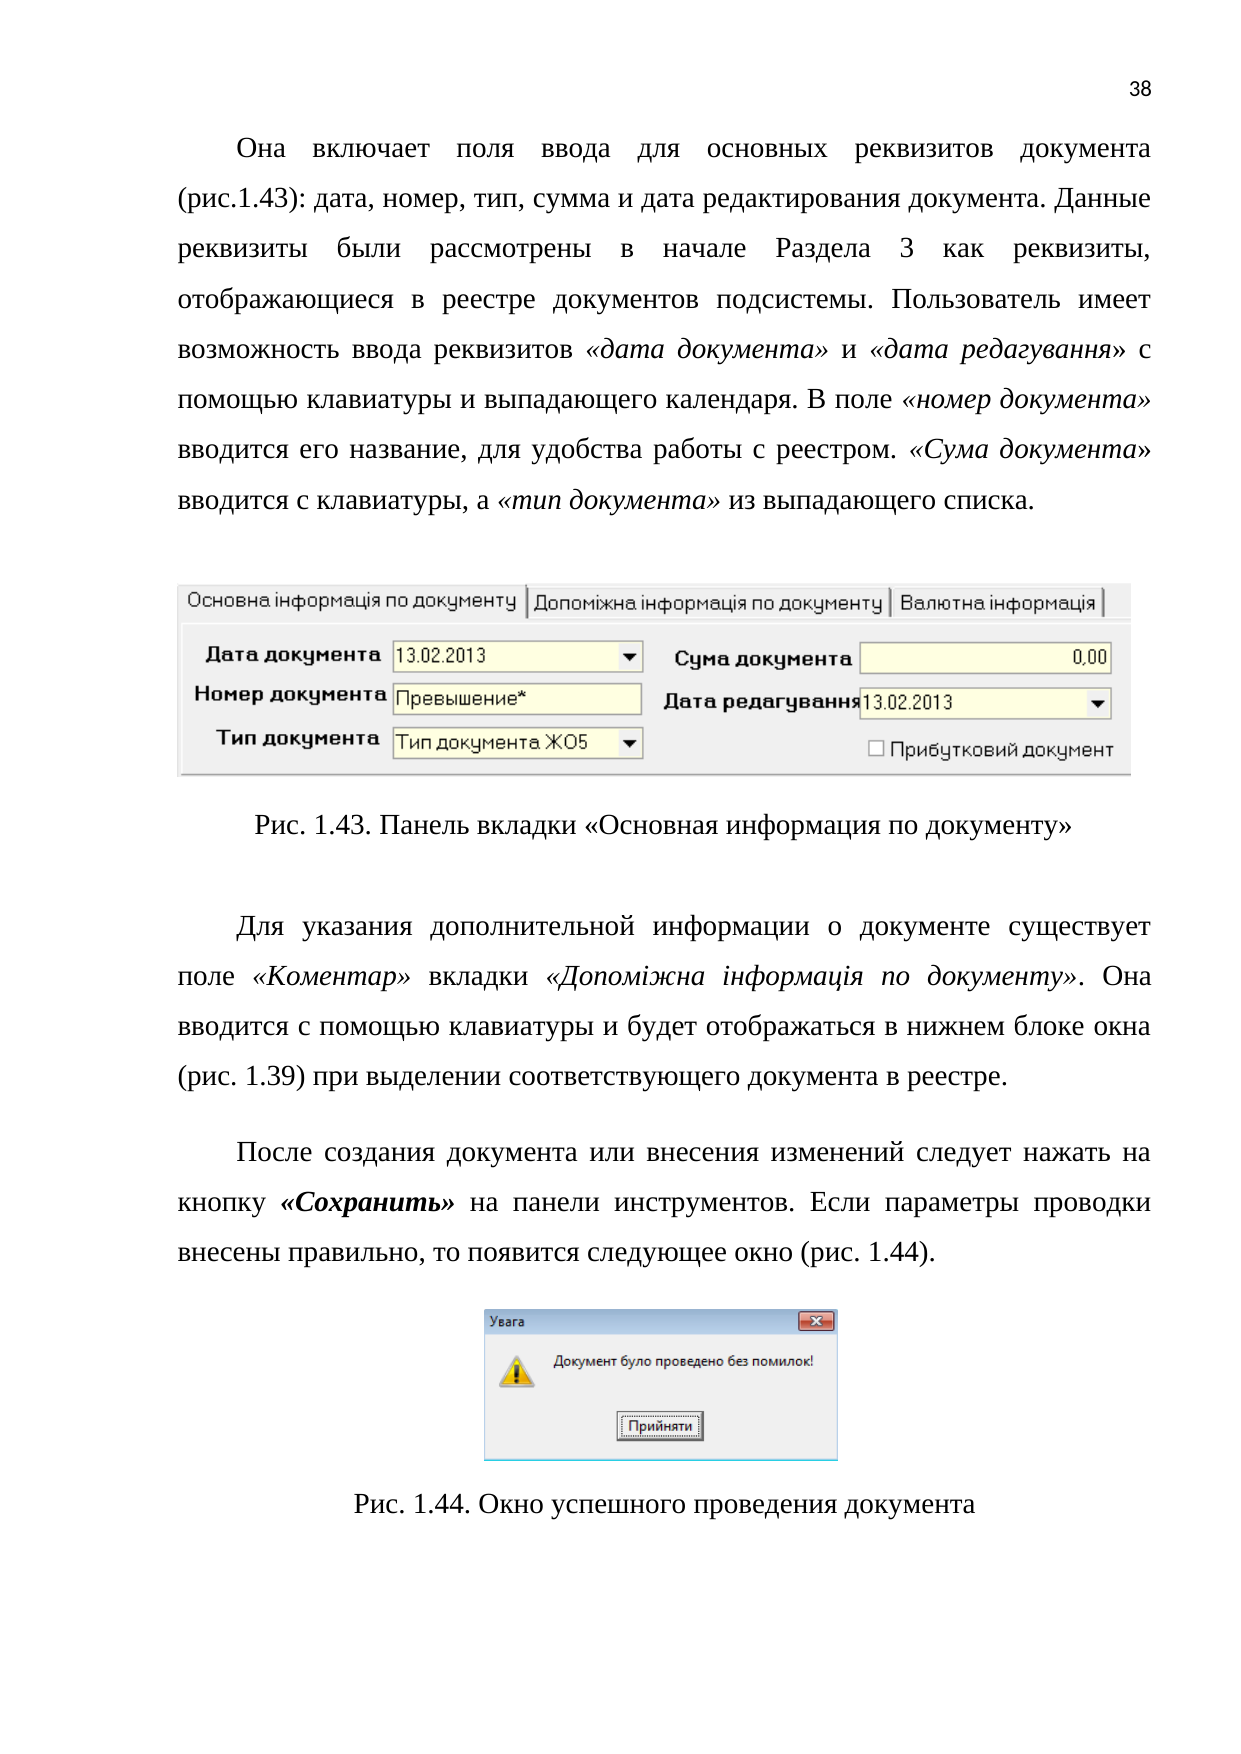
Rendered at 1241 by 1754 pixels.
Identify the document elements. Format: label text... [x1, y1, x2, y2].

picture [177, 582, 1131, 777]
text После создания документа или внесения изменений следует нажать на кнопку «Сохранить» на панели инструментов. Если параметры проводки внесены правильно, то появится следующее окно (рис. 1.44). [177, 1134, 1152, 1268]
picture [484, 1309, 838, 1461]
text Для указания дополнительной информации о документе существует поле «Коментар» вкладки «Допоміжна інформація по документу». Она вводится с помощью клавиатуры и будет отображаться в нижнем блоке окна (рис. 1.39) при выделении соответствующего документа в реестре. [177, 908, 1152, 1092]
text Она включает поля ввода для основных реквизитов документа (рис.1.43): дата, номер, тип, сумма и дата редактирования документа. Данные реквизиты были рассмотрены в начале Раздела 3 как реквизиты, отображающиеся в реестре документов подсистемы. Пользователь имеет возможность ввода реквизитов «дата документа» и «дата редагування» с помощью клавиатуры и выпадающего календаря. В поле «номер документа» вводится его название, для удобства работы с реестром. «Сума документа» вводится с клавиатуры, а «тип документа» из выпадающего списка. [177, 130, 1152, 516]
